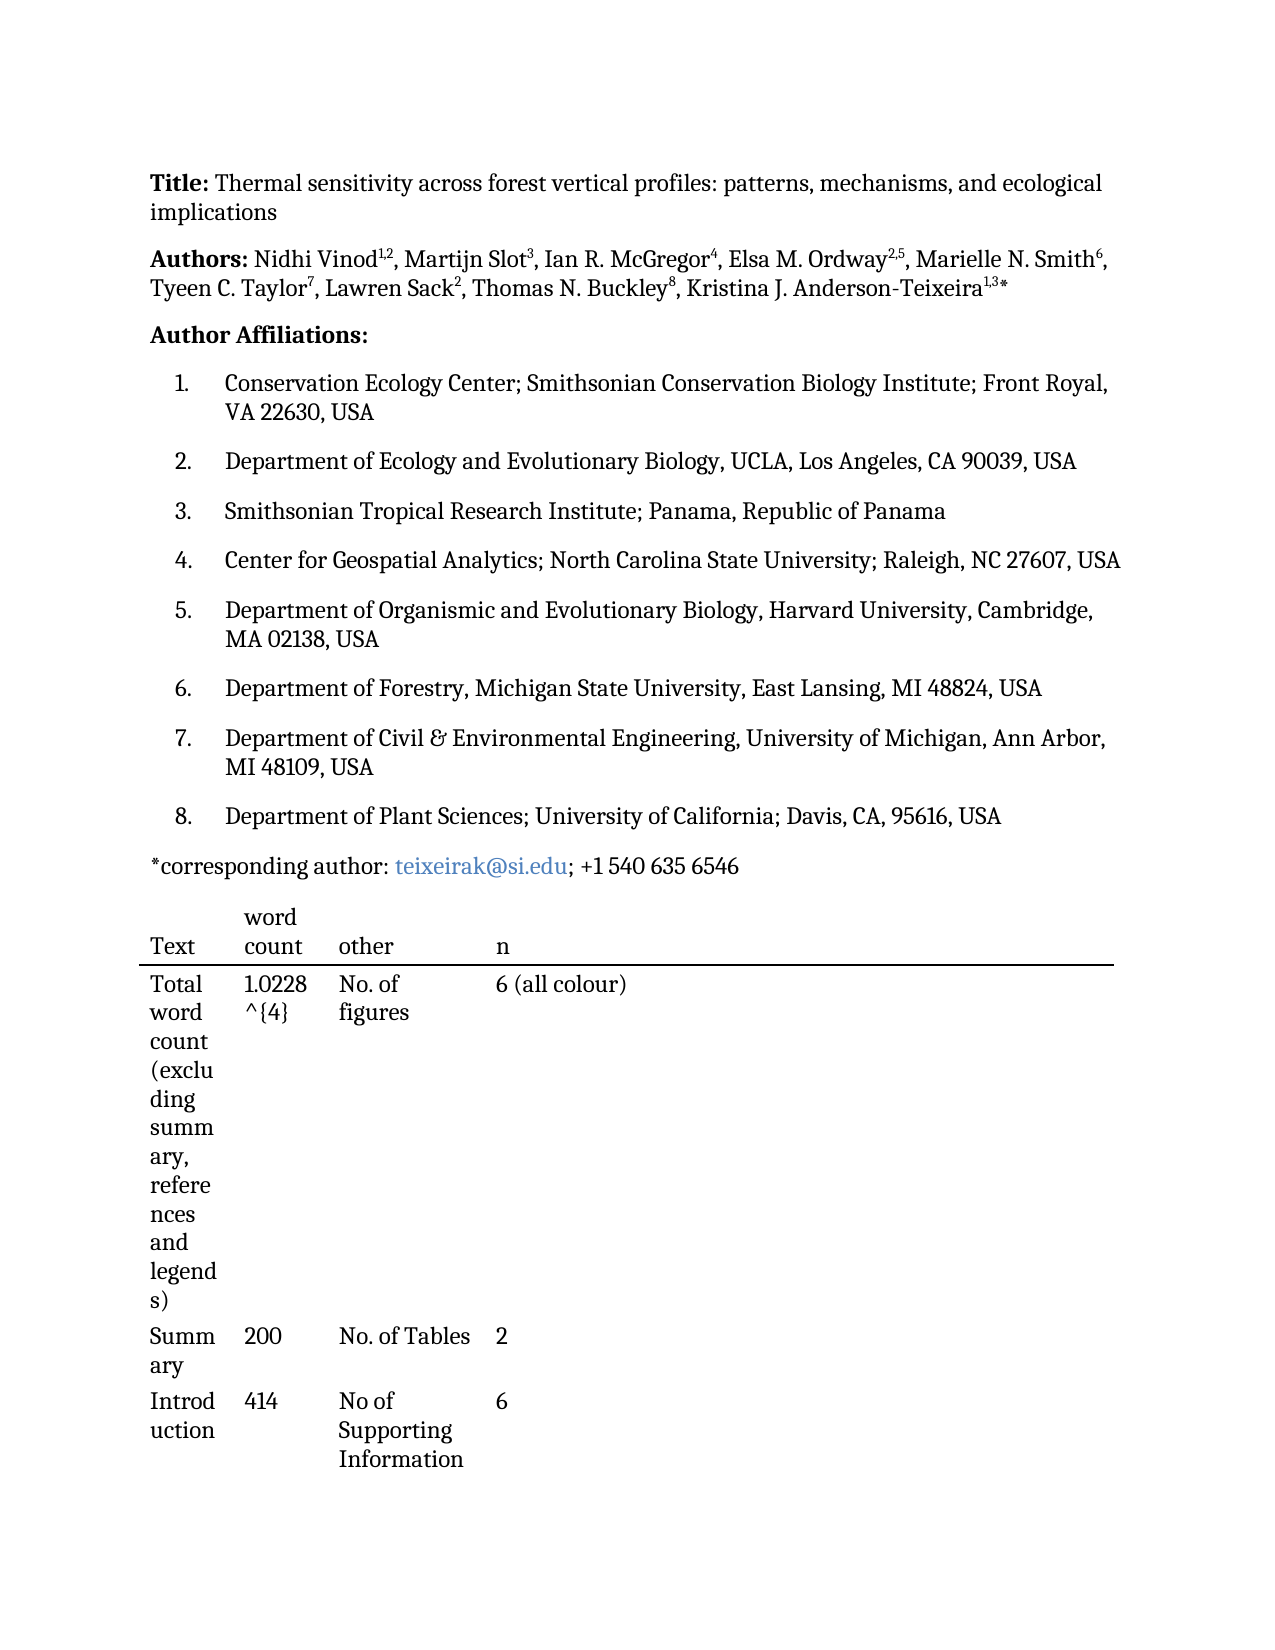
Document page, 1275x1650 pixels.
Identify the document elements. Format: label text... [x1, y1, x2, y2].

list Department of Forestry, Michigan State University, East Lansing, MI 48824, USA [175, 674, 1125, 703]
text Title: Thermal sensitivity across forest vertical profiles: patterns, mechanisms, and ecological implications [150, 169, 1125, 226]
table_cell Summary [139, 1318, 233, 1383]
list Department of Plant Sciences; University of California; Davis, CA, 95616, USA [175, 802, 1125, 831]
table_header word count [233, 899, 327, 964]
table_cell Total word count (excluding summary, references and legends) [139, 966, 233, 1318]
table_cell Introduction [139, 1383, 233, 1473]
table_cell No. of figures [328, 966, 484, 1318]
text Author Affiliations: [150, 321, 1125, 350]
table_cell 414 [233, 1383, 327, 1473]
table_cell 6 [485, 1383, 1114, 1473]
table_header other [328, 899, 484, 964]
list Smithsonian Tropical Research Institute; Panama, Republic of Panama [175, 497, 1125, 525]
table_cell No. of Tables [328, 1318, 484, 1383]
text *corresponding author: teixeirak@si.edu; +1 540 635 6546 [150, 852, 1125, 880]
table_header n [485, 899, 1114, 964]
list Center for Geospatial Analytics; North Carolina State University; Raleigh, NC 27607, USA [175, 546, 1125, 575]
table_header Text [139, 899, 233, 964]
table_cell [328, 1383, 484, 1473]
table_cell 6 (all colour) [485, 966, 1114, 1318]
table_cell 200 [233, 1318, 327, 1383]
list Department of Civil & Environmental Engineering, University of Michigan, Ann Arbor, MI 48109, USA [175, 724, 1125, 781]
table_cell 1.0228^{4} [233, 966, 327, 1318]
list Department of Ecology and Evolutionary Biology, UCLA, Los Angeles, CA 90039, USA [175, 447, 1125, 476]
list Conservation Ecology Center; Smithsonian Conservation Biology Institute; Front Royal, VA 22630, USA [175, 369, 1125, 426]
text Authors: Nidhi Vinod1,2, Martijn Slot3, Ian R. McGregor4, Elsa M. Ordway2,5, Marielle N. Smith6, Tyeen C. Taylor7, Lawren Sack2, Thomas N. Buckley8, Kristina J. Anderson-Teixeira1,3* [150, 245, 1125, 302]
list Department of Organismic and Evolutionary Biology, Harvard University, Cambridge, MA 02138, USA [175, 596, 1125, 653]
table_cell 2 [485, 1318, 1114, 1383]
